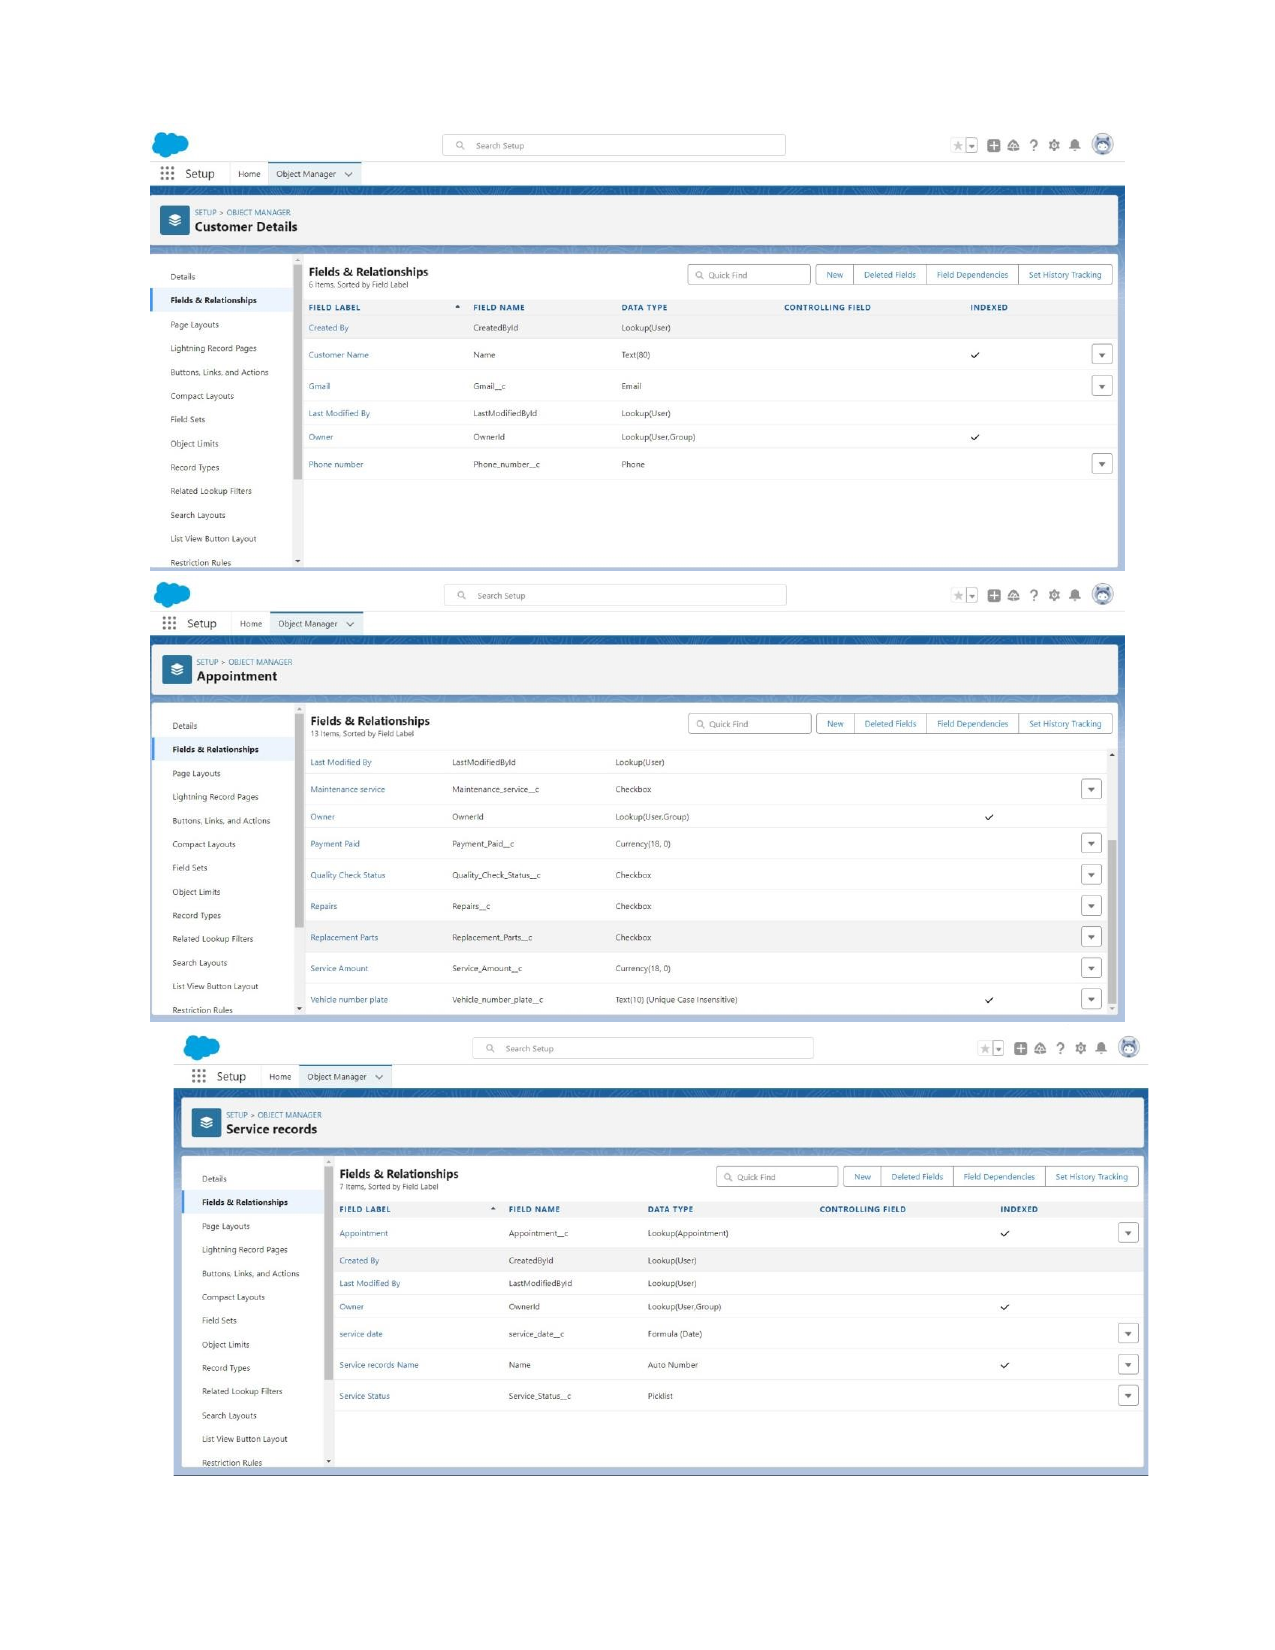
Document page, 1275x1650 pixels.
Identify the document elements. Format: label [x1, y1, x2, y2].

picture [173, 1024, 1149, 1476]
picture [150, 575, 1125, 1022]
picture [150, 123, 1125, 571]
